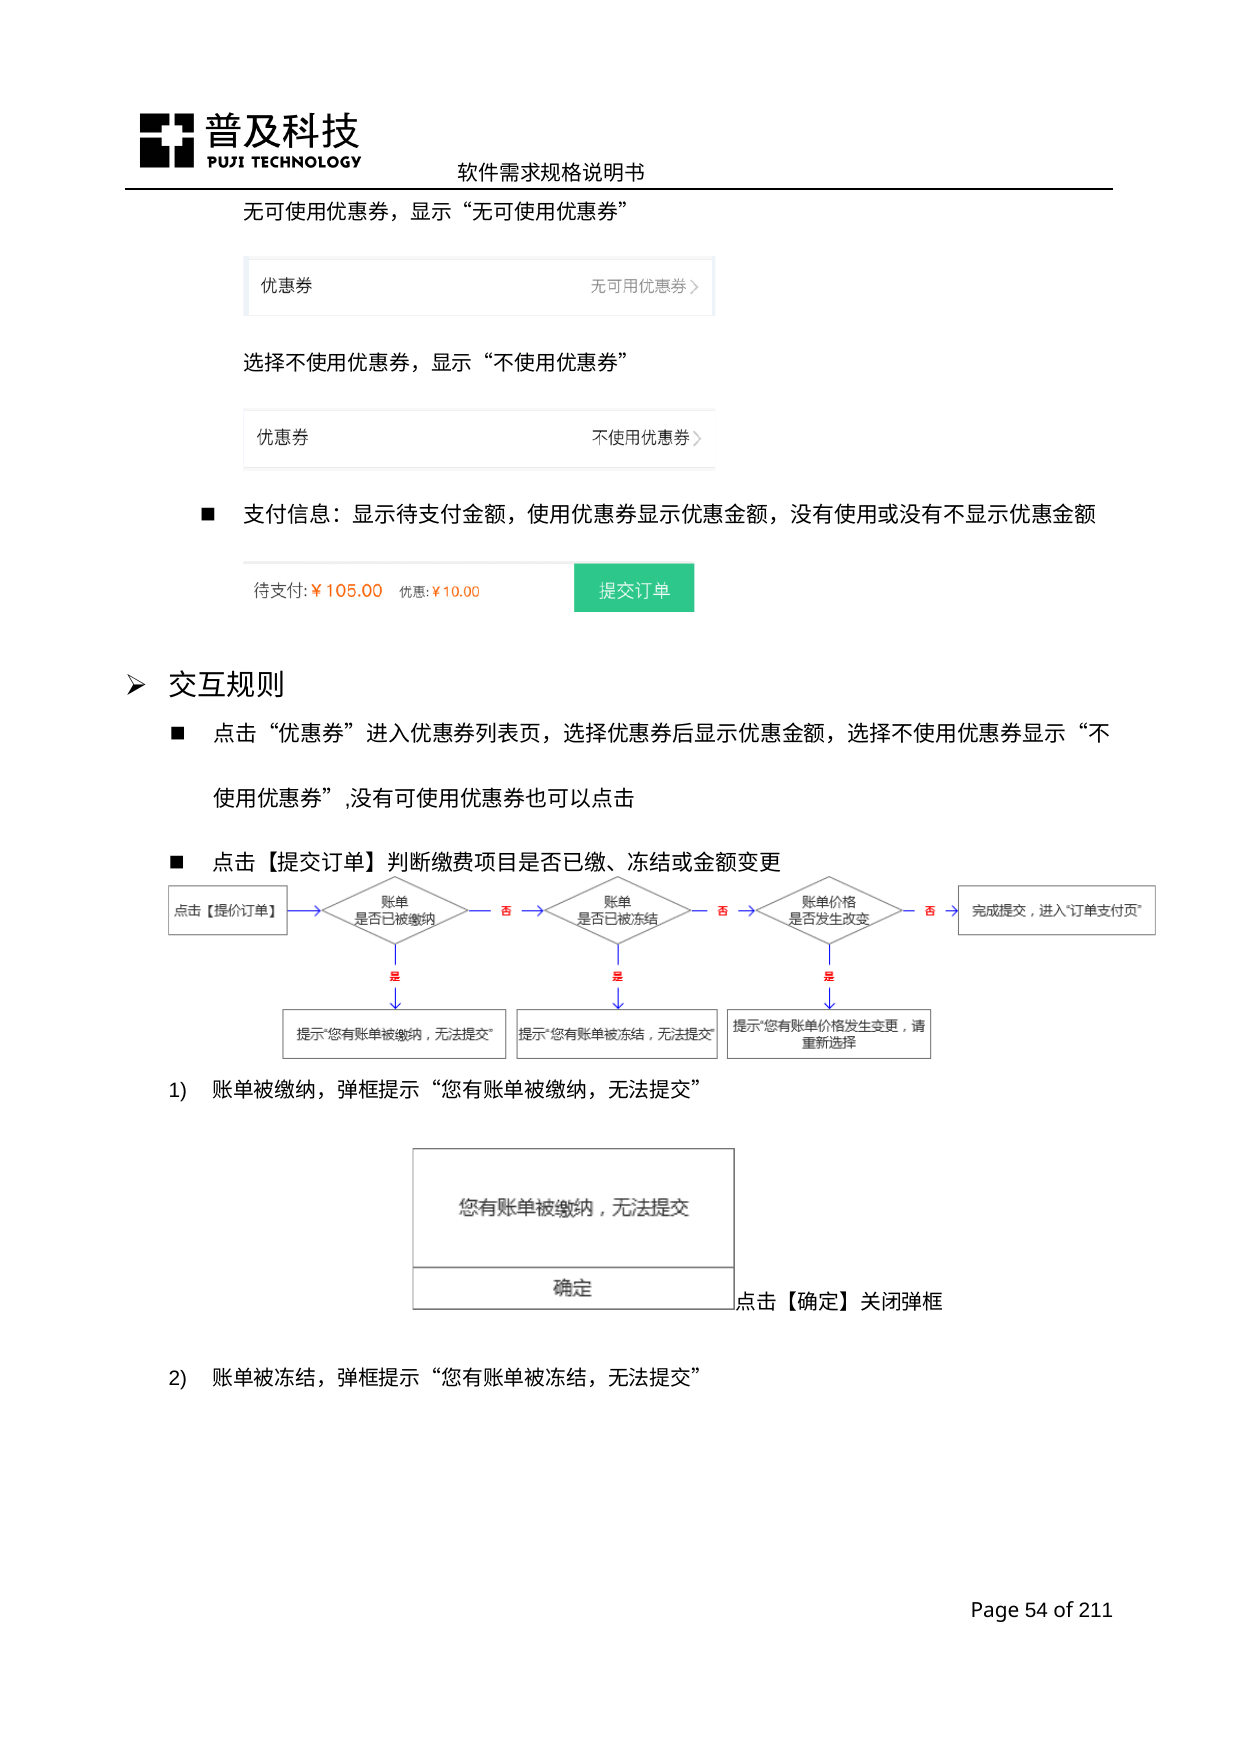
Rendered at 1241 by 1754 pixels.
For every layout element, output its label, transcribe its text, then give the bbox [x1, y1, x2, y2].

list 账单被缴纳，弹框提示“您有账单被缴纳，无法提交” [168, 1072, 1113, 1104]
picture [243, 408, 716, 471]
list 点击【提交订单】判断缴费项目是否已缴、冻结或金额变更 [168, 844, 1113, 876]
picture [168, 876, 1156, 1059]
list 选择不使用优惠券，显示“不使用优惠券” [243, 345, 1113, 378]
picture [243, 561, 695, 612]
list 无可使用优惠券，显示“无可使用优惠券” [243, 194, 1113, 226]
picture [412, 1148, 735, 1310]
picture [243, 256, 716, 316]
picture [124, 103, 365, 180]
list 账单被冻结，弹框提示“您有账单被冻结，无法提交” [168, 1360, 1113, 1392]
list 点击“优惠券”进入优惠券列表页，选择优惠券后显示优惠金额，选择不使用优惠券显示“不使用优惠券”,没有可使用优惠券也可以点击 [169, 715, 1113, 813]
list 交互规则 [124, 650, 1113, 715]
list 支付信息：显示待支付金额，使用优惠券显示优惠金额，没有使用或没有不显示优惠金额 [199, 497, 1113, 529]
